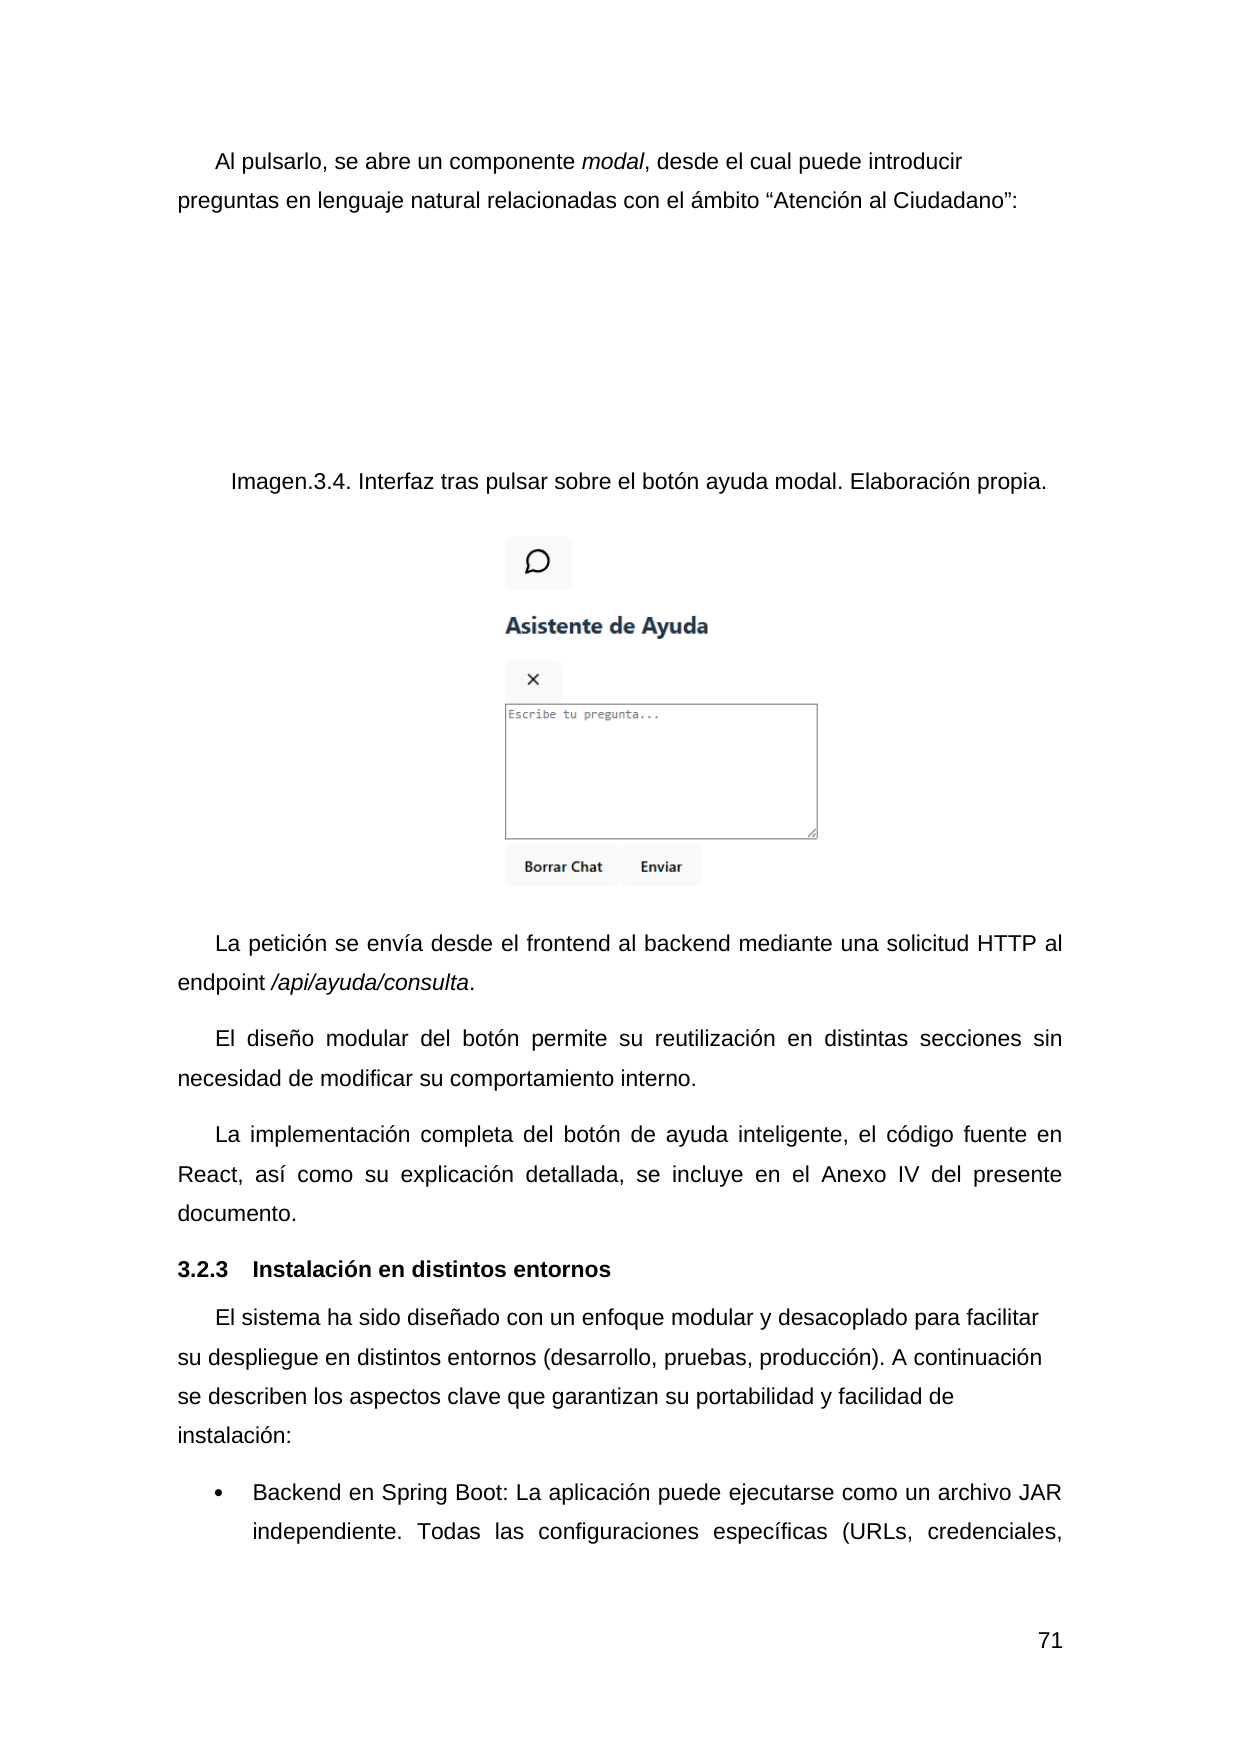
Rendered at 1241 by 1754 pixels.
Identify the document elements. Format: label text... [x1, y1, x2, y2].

text El sistema ha sido diseñado con un enfoque modular y desacoplado para facilitar su despliegue en distintos entornos (desarrollo, pruebas, producción). A continuación se describen los aspectos clave que garantizan su portabilidad y facilidad de instalación: [177, 1304, 1063, 1449]
text Imagen.3.4. Interfaz tras pulsar sobre el botón ayuda modal. Elaboración propia. [215, 468, 1063, 494]
picture [432, 523, 845, 900]
subtitle Instalación en distintos entornos [177, 1256, 1063, 1282]
text La implementación completa del botón de ayuda inteligente, el código fuente en React, así como su explicación detallada, se incluye en el Anexo IV del presente documento. [177, 1121, 1063, 1226]
text El diseño modular del botón permite su reutilización en distintas secciones sin necesidad de modificar su comportamiento interno. [177, 1025, 1063, 1091]
text Al pulsarlo, se abre un componente modal, desde el cual puede introducir preguntas en lenguaje natural relacionadas con el ámbito “Atención al Ciudadano”: [177, 148, 1063, 213]
text La petición se envía desde el frontend al backend mediante una solicitud HTTP al endpoint /api/ayuda/consulta. [177, 930, 1063, 996]
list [215, 1478, 1063, 1544]
